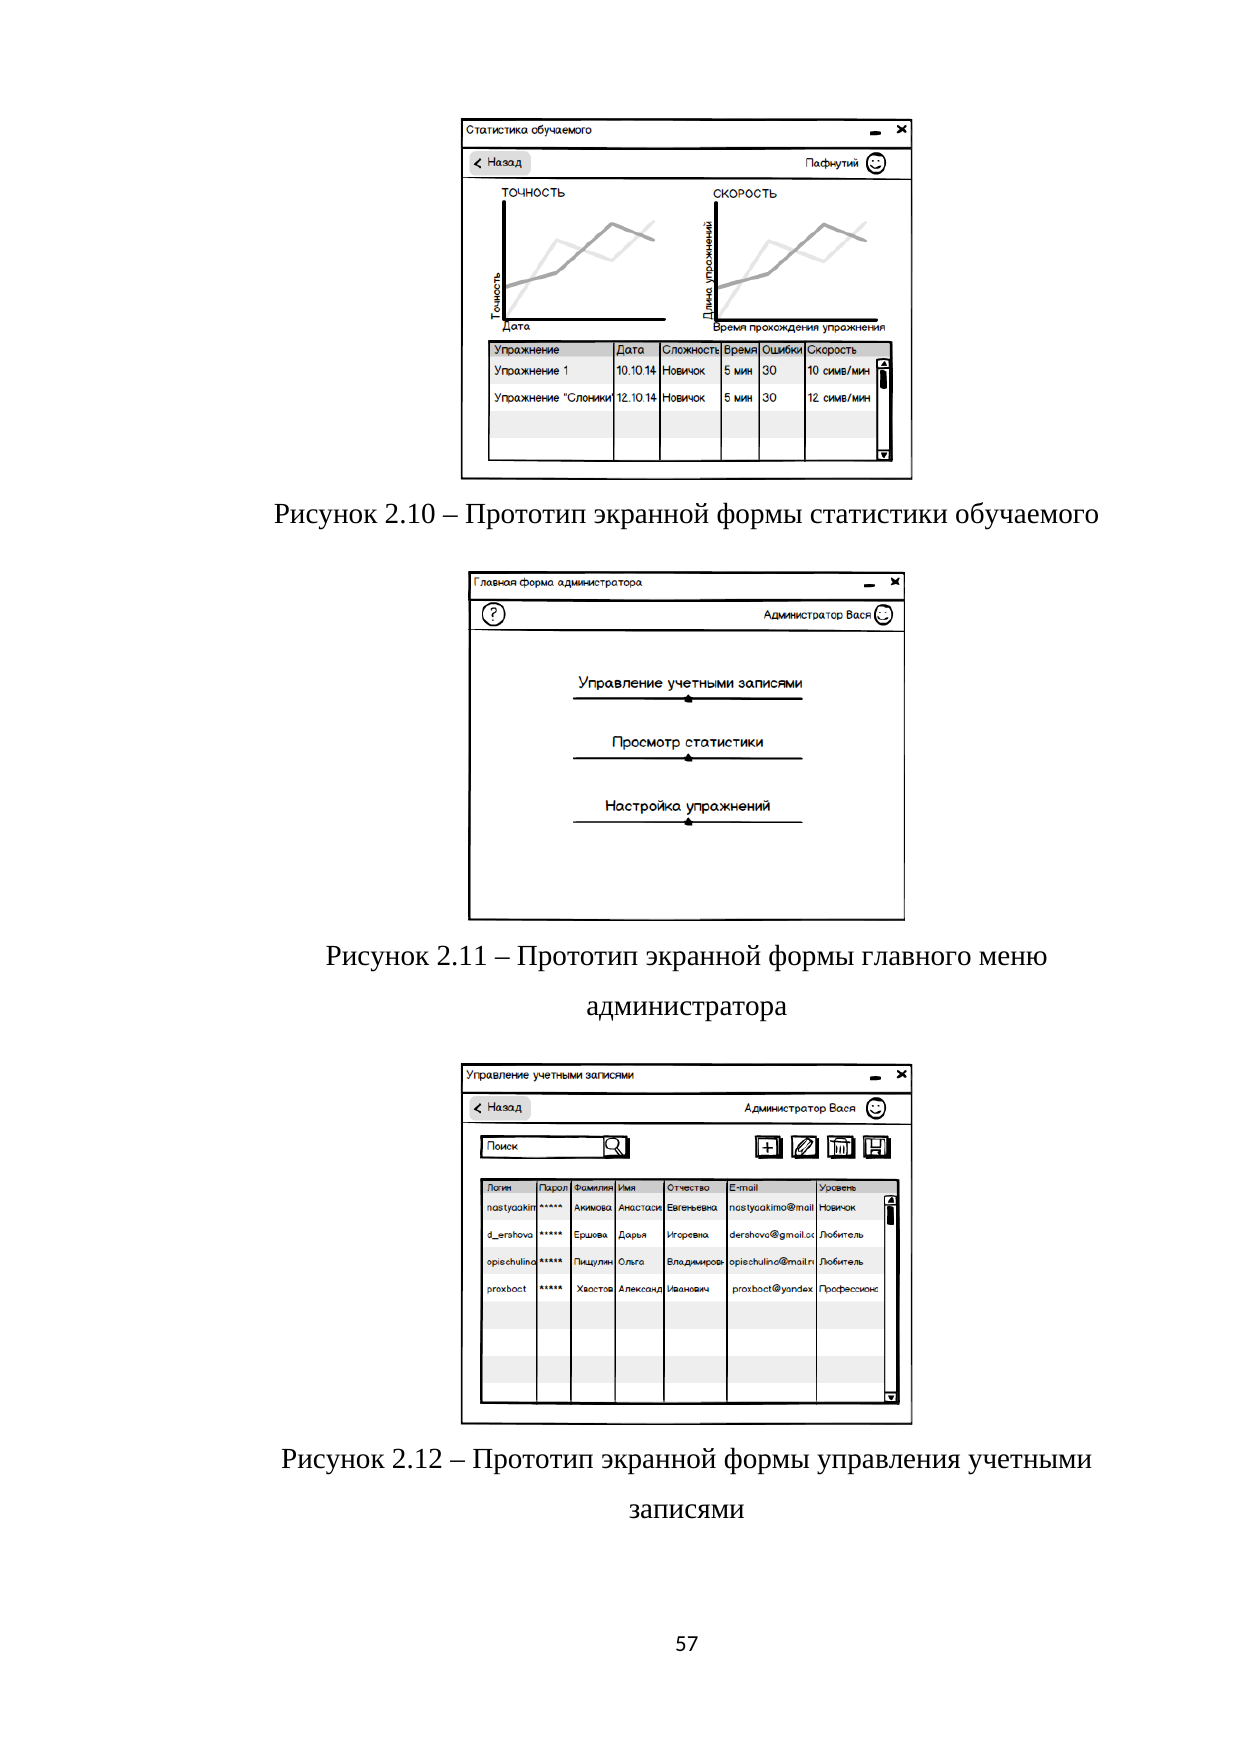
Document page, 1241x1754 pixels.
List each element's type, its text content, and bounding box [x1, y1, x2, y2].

picture [460, 1063, 913, 1425]
picture [460, 118, 913, 480]
picture [468, 571, 905, 921]
